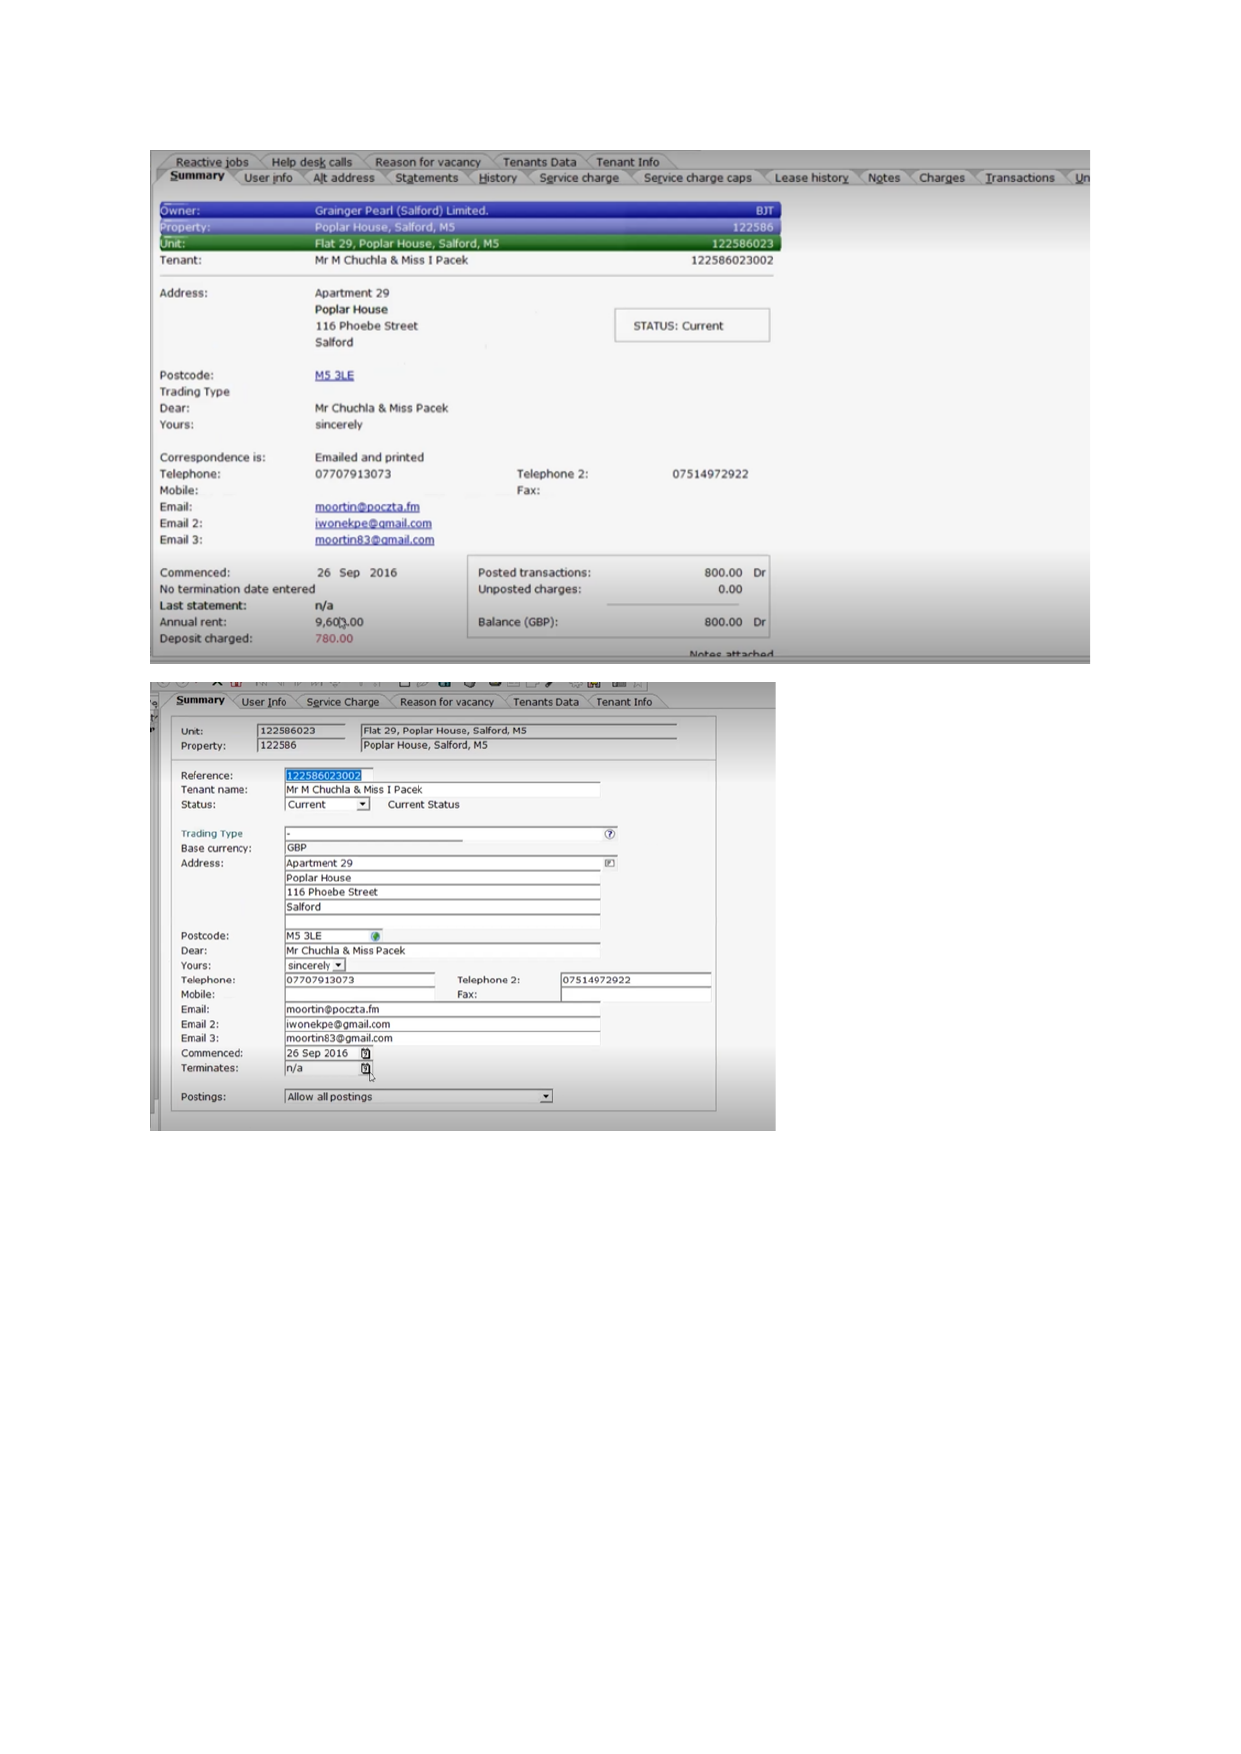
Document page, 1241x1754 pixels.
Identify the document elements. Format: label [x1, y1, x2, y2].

picture [150, 150, 1091, 664]
picture [150, 682, 776, 1131]
